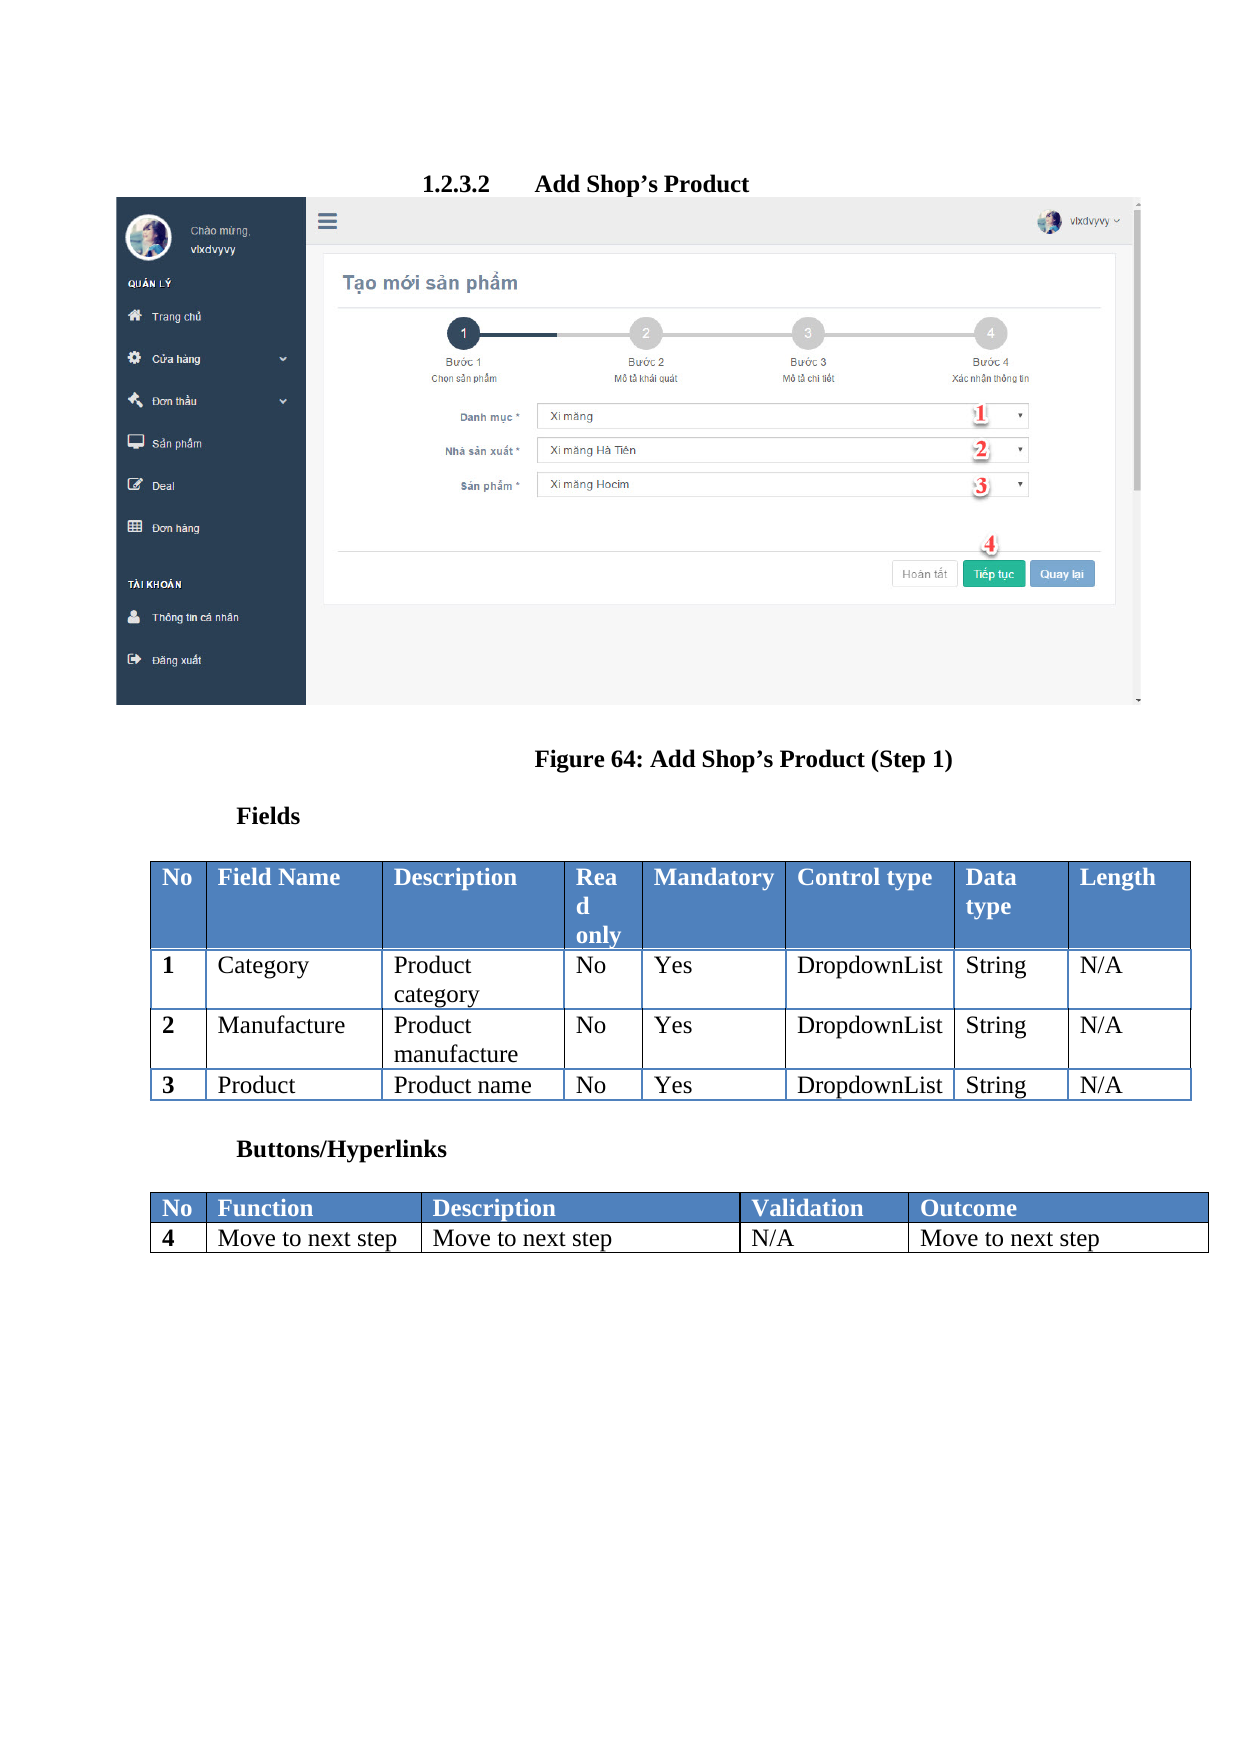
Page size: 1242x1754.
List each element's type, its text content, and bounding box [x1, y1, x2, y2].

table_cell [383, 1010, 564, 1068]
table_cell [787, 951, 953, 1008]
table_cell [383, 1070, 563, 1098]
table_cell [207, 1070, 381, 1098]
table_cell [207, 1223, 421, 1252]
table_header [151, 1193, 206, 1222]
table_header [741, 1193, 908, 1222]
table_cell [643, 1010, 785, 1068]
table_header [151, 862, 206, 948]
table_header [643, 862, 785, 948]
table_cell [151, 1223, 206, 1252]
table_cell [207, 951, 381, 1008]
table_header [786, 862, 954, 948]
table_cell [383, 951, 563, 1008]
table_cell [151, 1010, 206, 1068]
list Add Shop’s Product [422, 169, 1179, 197]
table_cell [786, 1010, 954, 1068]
text Buttons/Hyperlinks [236, 1135, 1179, 1162]
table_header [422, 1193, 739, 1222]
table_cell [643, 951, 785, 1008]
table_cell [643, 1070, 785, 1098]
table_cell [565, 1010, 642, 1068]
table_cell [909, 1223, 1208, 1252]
picture [115, 197, 1139, 704]
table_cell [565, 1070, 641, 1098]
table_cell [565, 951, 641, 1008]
text Fields [161, 801, 1179, 830]
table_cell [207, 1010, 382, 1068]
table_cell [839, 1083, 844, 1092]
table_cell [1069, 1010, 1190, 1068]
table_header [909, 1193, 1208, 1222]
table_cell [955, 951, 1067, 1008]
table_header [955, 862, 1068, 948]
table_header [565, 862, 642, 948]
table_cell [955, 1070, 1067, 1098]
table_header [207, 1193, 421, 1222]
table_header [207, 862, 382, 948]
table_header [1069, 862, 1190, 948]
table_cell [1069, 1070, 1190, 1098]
list Figure 64: Add Shop’s Product (Step 1) [534, 744, 1179, 772]
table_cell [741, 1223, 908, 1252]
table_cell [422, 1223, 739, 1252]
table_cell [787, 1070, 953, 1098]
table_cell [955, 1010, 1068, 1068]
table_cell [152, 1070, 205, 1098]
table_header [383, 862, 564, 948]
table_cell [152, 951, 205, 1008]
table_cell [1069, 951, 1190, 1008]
